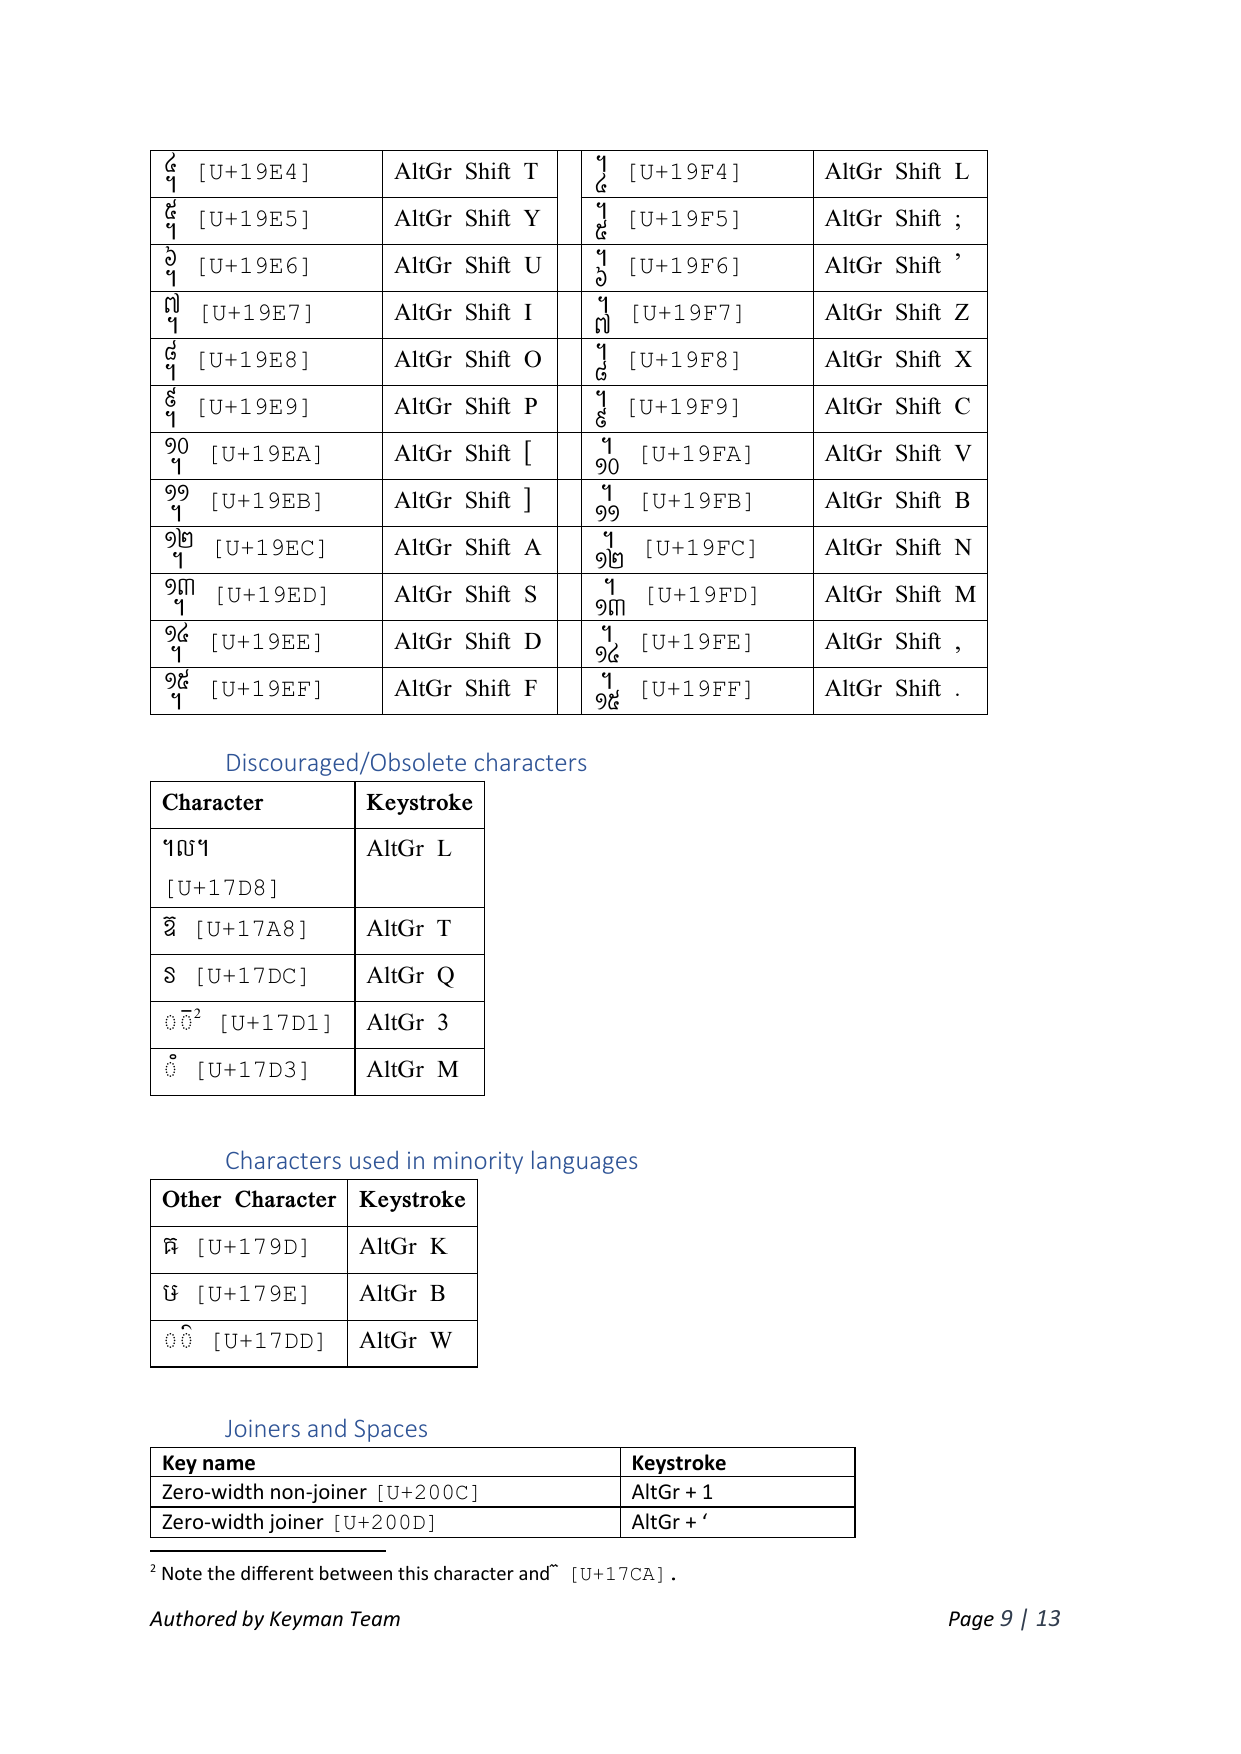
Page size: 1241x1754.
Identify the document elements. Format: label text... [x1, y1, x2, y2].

table_cell AltGr + ‘ [621, 1508, 854, 1537]
table_cell AltGr Shift M [814, 574, 987, 620]
table_cell AltGr Shift ] [383, 480, 557, 526]
table_cell [558, 480, 581, 526]
table_cell ᧽ [U+19FD] [582, 574, 813, 620]
table_cell AltGr Shift , [814, 621, 987, 667]
table_cell ᧹ [U+19F9] [582, 386, 813, 432]
table_cell ᧤ [U+19E4] [151, 151, 382, 197]
table_cell AltGr Shift N [814, 527, 987, 573]
table_cell AltGr Shift I [383, 292, 557, 338]
table_cell AltGr Shift Z [814, 292, 987, 338]
table_cell AltGr K [348, 1227, 477, 1272]
table_cell ᧪ [U+19EA] [151, 433, 382, 479]
table_cell ៓ [U+17D3] [151, 1049, 354, 1095]
table_cell ៑ [U+17D1] [151, 1002, 354, 1048]
table_cell ឞ [U+179E] [151, 1274, 347, 1319]
table_cell AltGr Shift [ [383, 433, 557, 479]
table_cell AltGr Shift V [814, 433, 987, 479]
table_cell [558, 527, 581, 573]
table_header Keystroke [348, 1180, 477, 1226]
table_cell [558, 292, 581, 338]
table_cell ᧯ [U+19EF] [151, 668, 382, 714]
table_cell AltGr Shift ; [814, 198, 987, 244]
table_cell AltGr L [356, 829, 484, 907]
table_cell [558, 621, 581, 667]
table_cell AltGr Shift D [383, 621, 557, 667]
table_cell ᧫ [U+19EB] [151, 480, 382, 526]
table_cell ᧦ [U+19E6] [151, 245, 382, 291]
table_cell AltGr Shift B [814, 480, 987, 526]
table_cell ᧼ [U+19FC] [582, 527, 813, 573]
table_cell AltGr Shift O [383, 339, 557, 385]
table_cell ᧻ [U+19FB] [582, 480, 813, 526]
table_header Keystroke [356, 782, 484, 828]
table_cell ᧭ [U+19ED] [151, 574, 382, 620]
table_cell AltGr Shift U [383, 245, 557, 291]
table_cell ᧶ [U+19F6] [582, 245, 813, 291]
table_cell ᧵ [U+19F5] [582, 198, 813, 244]
table_cell AltGr M [356, 1049, 484, 1095]
table_cell ᧷ [U+19F7] [582, 292, 813, 338]
table_cell AltGr + 1 [621, 1477, 854, 1506]
table_cell AltGr Shift L [814, 151, 987, 197]
table_cell ᧿ [U+19FF] [582, 668, 813, 714]
table_cell AltGr W [348, 1321, 477, 1366]
table_cell Zero-width non-joiner [U+200C] [151, 1477, 620, 1506]
table_cell AltGr 3 [356, 1002, 484, 1048]
table_cell ᧥ [U+19E5] [151, 198, 382, 244]
table_cell Zero-width joiner [U+200D] [151, 1508, 620, 1537]
table_cell AltGr Shift C [814, 386, 987, 432]
table_cell ᧾ [U+19FE] [582, 621, 813, 667]
table_cell ᧨ [U+19E8] [151, 339, 382, 385]
table_cell [558, 386, 581, 432]
subtitle Characters used in minority languages [150, 1143, 1090, 1176]
table_cell ᧴ [U+19F4] [582, 151, 813, 197]
table_header Keystroke [621, 1448, 854, 1476]
table_header Other Character [151, 1180, 347, 1226]
table_cell AltGr Shift . [814, 668, 987, 714]
table_cell AltGr Shift F [383, 668, 557, 714]
table_cell [558, 668, 581, 714]
table_cell AltGr Shift S [383, 574, 557, 620]
table_cell ៘ [U+17D8] [151, 829, 354, 907]
table_header Key name [151, 1448, 620, 1476]
table_cell ឝ [U+179D] [151, 1227, 347, 1272]
subtitle Joiners and Spaces [150, 1411, 1090, 1444]
subtitle Discouraged/Obsolete characters [150, 745, 1090, 778]
table_header Character [151, 782, 354, 828]
table_cell ឨ [U+17A8] [151, 908, 354, 954]
table_cell [558, 245, 581, 291]
table_cell ᧩ [U+19E9] [151, 386, 382, 432]
table_cell AltGr Shift Y [383, 198, 557, 244]
table_cell ᧺ [U+19FA] [582, 433, 813, 479]
table_cell ᧧ [U+19E7] [151, 292, 382, 338]
table_cell AltGr Shift A [383, 527, 557, 573]
table_cell ៝ [U+17DD] [151, 1321, 347, 1366]
table_cell AltGr B [348, 1274, 477, 1319]
table_cell AltGr Q [356, 955, 484, 1001]
table_cell ᧸ [U+19F8] [582, 339, 813, 385]
table_cell ៜ [U+17DC] [151, 955, 354, 1001]
table_cell ᧬ [U+19EC] [151, 527, 382, 573]
table_cell [558, 339, 581, 385]
table_cell ᧮ [U+19EE] [151, 621, 382, 667]
table_cell AltGr Shift P [383, 386, 557, 432]
table_cell AltGr Shift X [814, 339, 987, 385]
table_cell AltGr Shift T [383, 151, 557, 197]
table_cell AltGr Shift ’ [814, 245, 987, 291]
table_cell [558, 433, 581, 479]
table_cell [558, 574, 581, 620]
table_cell AltGr T [356, 908, 484, 954]
